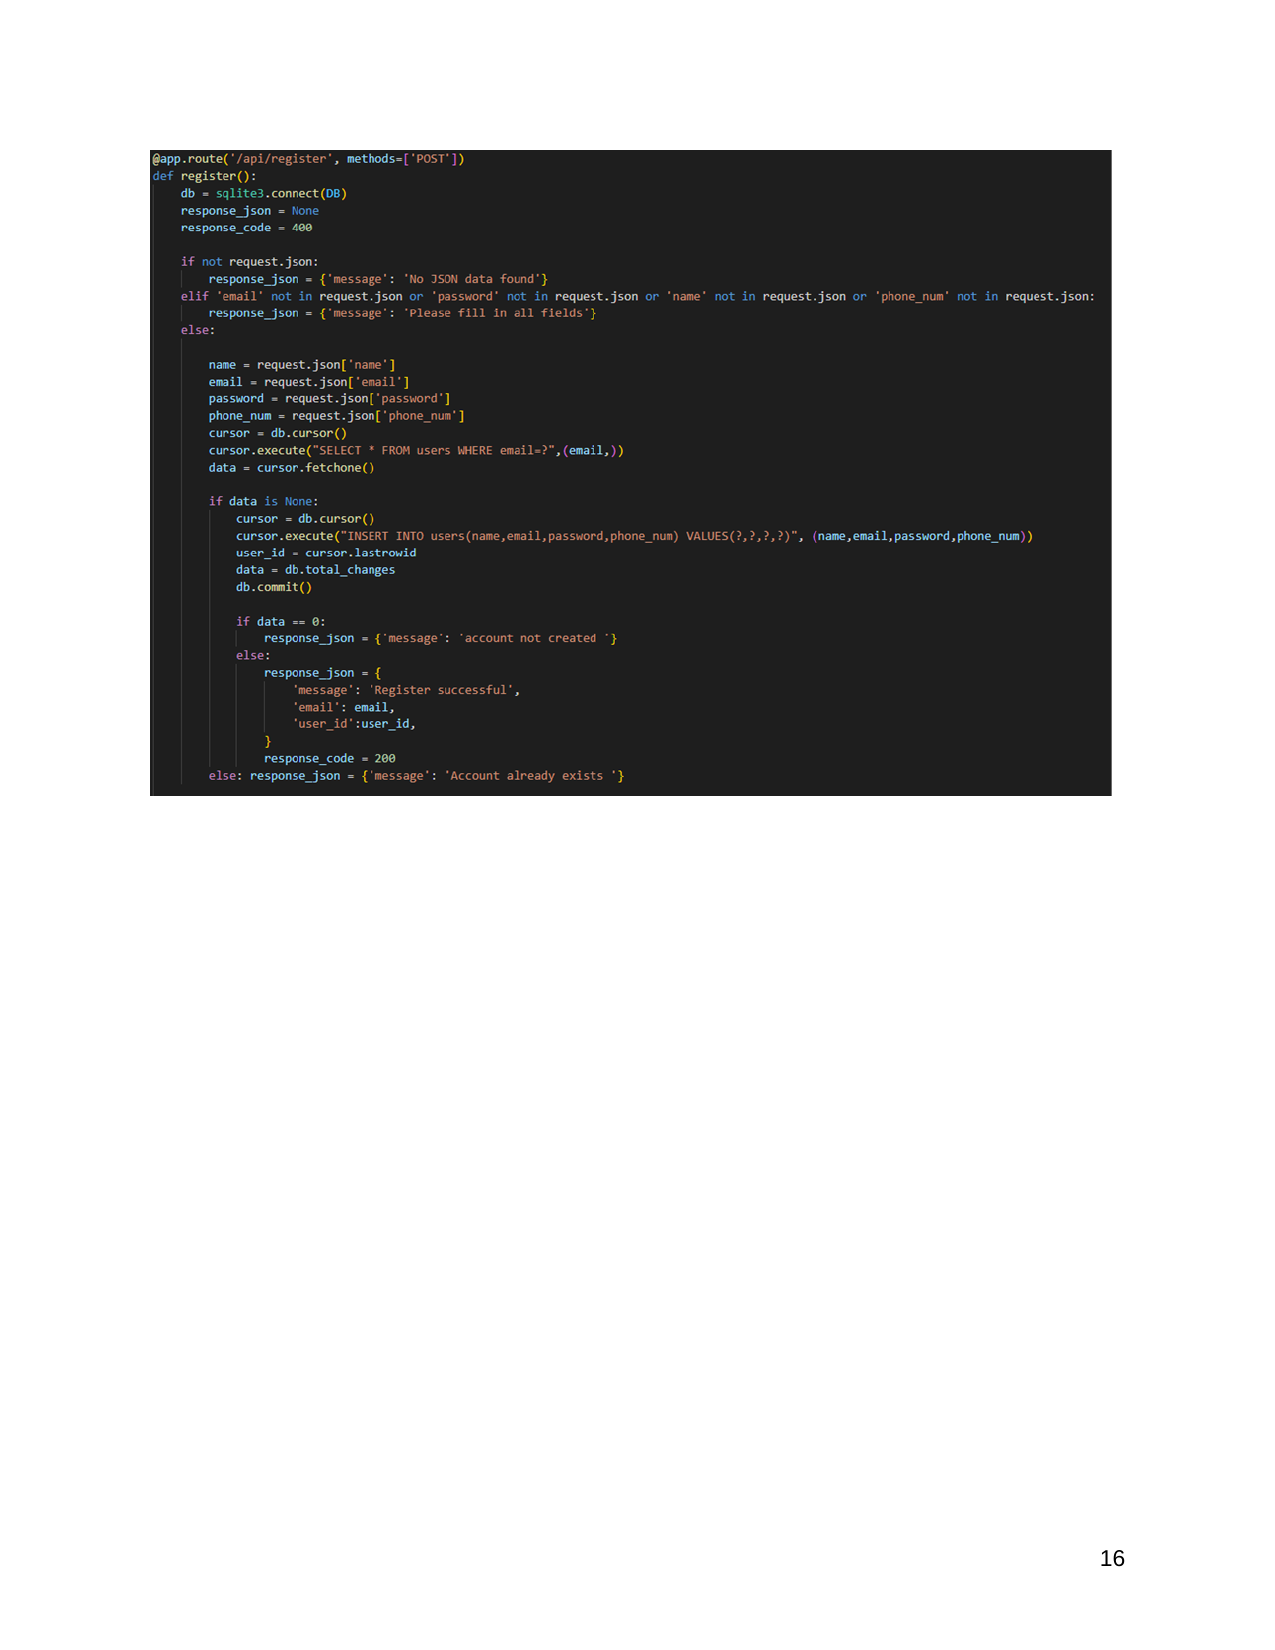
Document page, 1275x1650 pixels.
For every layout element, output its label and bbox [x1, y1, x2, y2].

picture [150, 150, 1112, 796]
